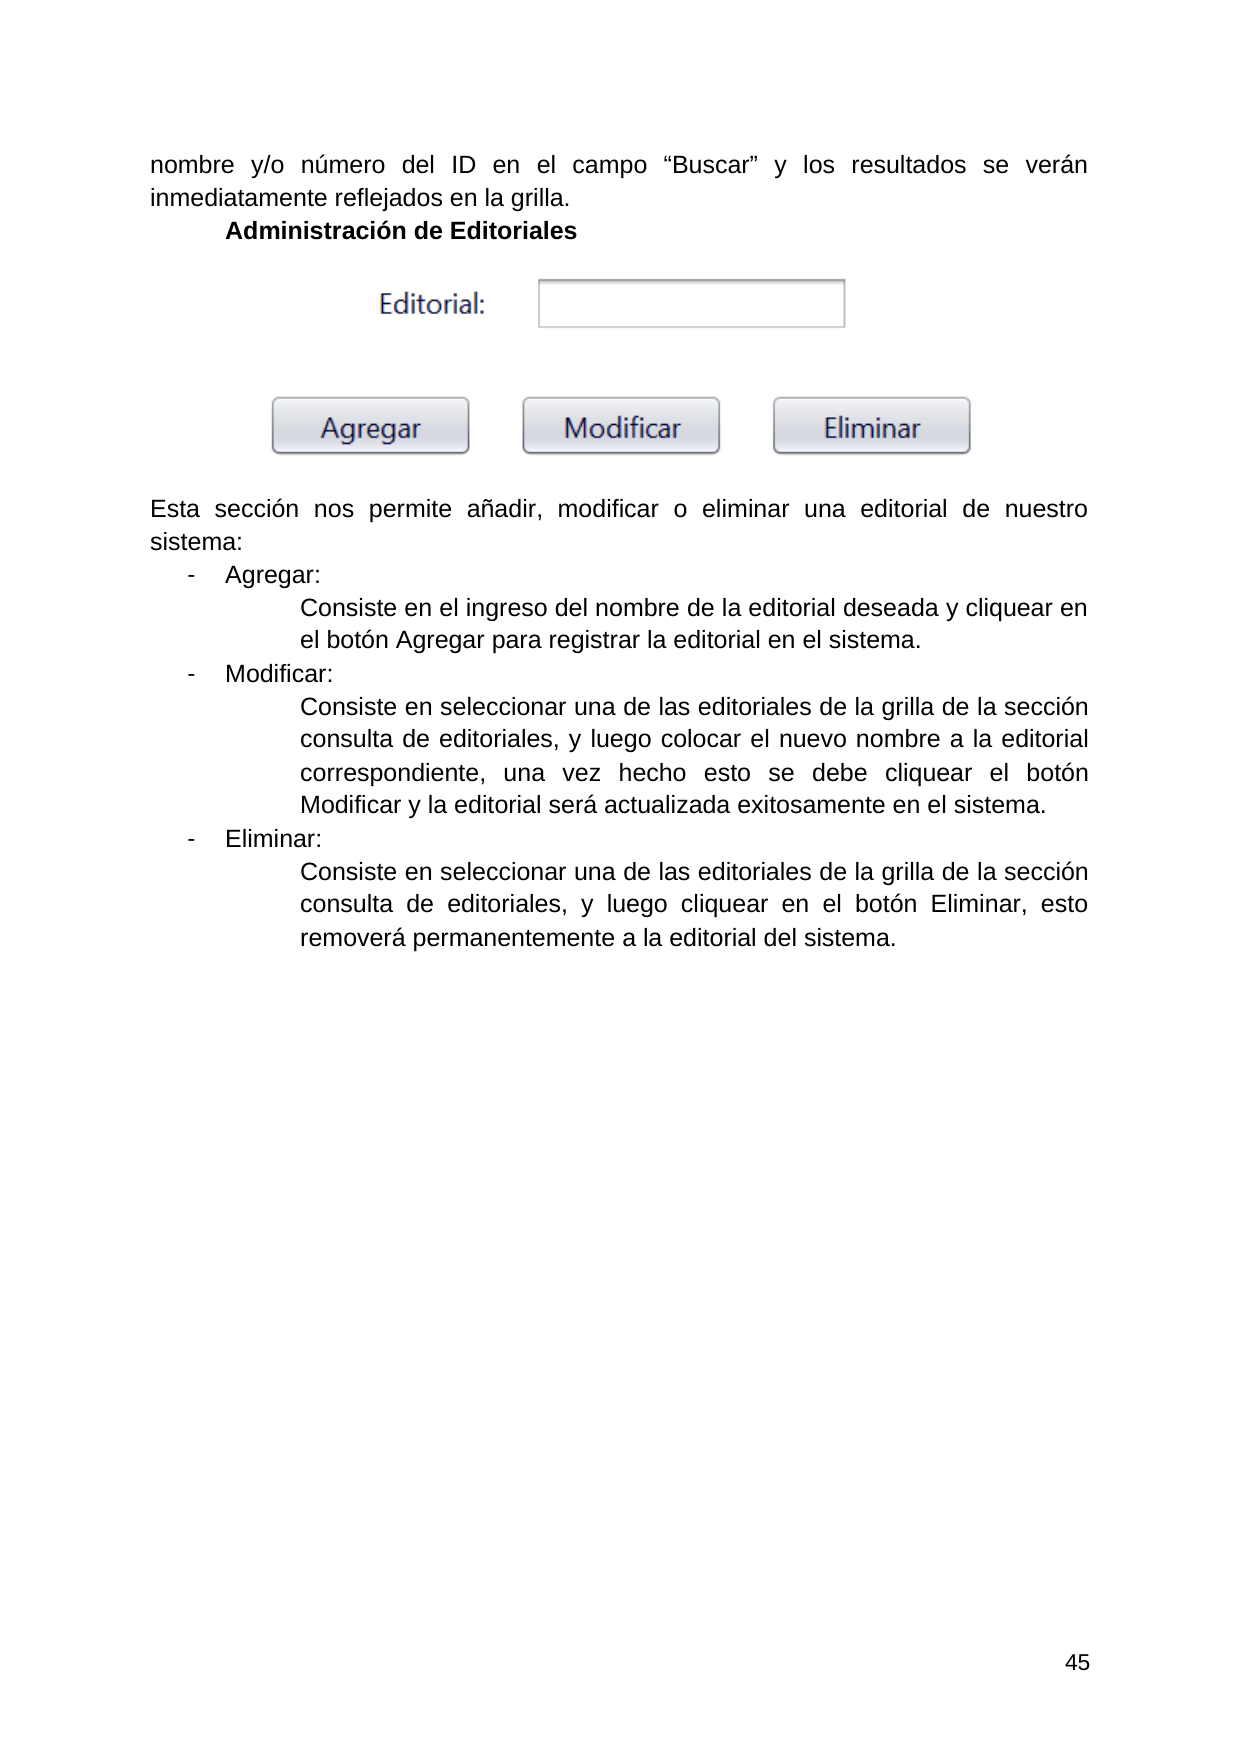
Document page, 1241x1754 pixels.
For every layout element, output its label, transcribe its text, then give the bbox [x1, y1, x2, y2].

list Eliminar: [187, 823, 1090, 854]
list Modificar: [187, 658, 1090, 689]
picture [267, 249, 974, 490]
list Agregar: [187, 559, 1090, 590]
text Esta sección nos permite añadir, modificar o eliminar una editorial de nuestro sistema: [150, 493, 1090, 555]
text Administración de Editoriales [150, 216, 1090, 245]
list Consiste en seleccionar una de las editoriales de la grilla de la sección consulta de editoriales, y luego colocar el nuevo nombre a la editorial correspondiente, una vez hecho esto se debe cliquear el botón Modificar y la editorial será actualizada exitosamente en el sistema. [300, 691, 1090, 819]
list Consiste en el ingreso del nombre de la editorial deseada y cliquear en el botón Agregar para registrar la editorial en el sistema. [300, 592, 1090, 654]
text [150, 150, 1090, 212]
list Consiste en seleccionar una de las editoriales de la grilla de la sección consulta de editoriales, y luego cliquear en el botón Eliminar, esto removerá permanentemente a la editorial del sistema. [300, 856, 1090, 951]
